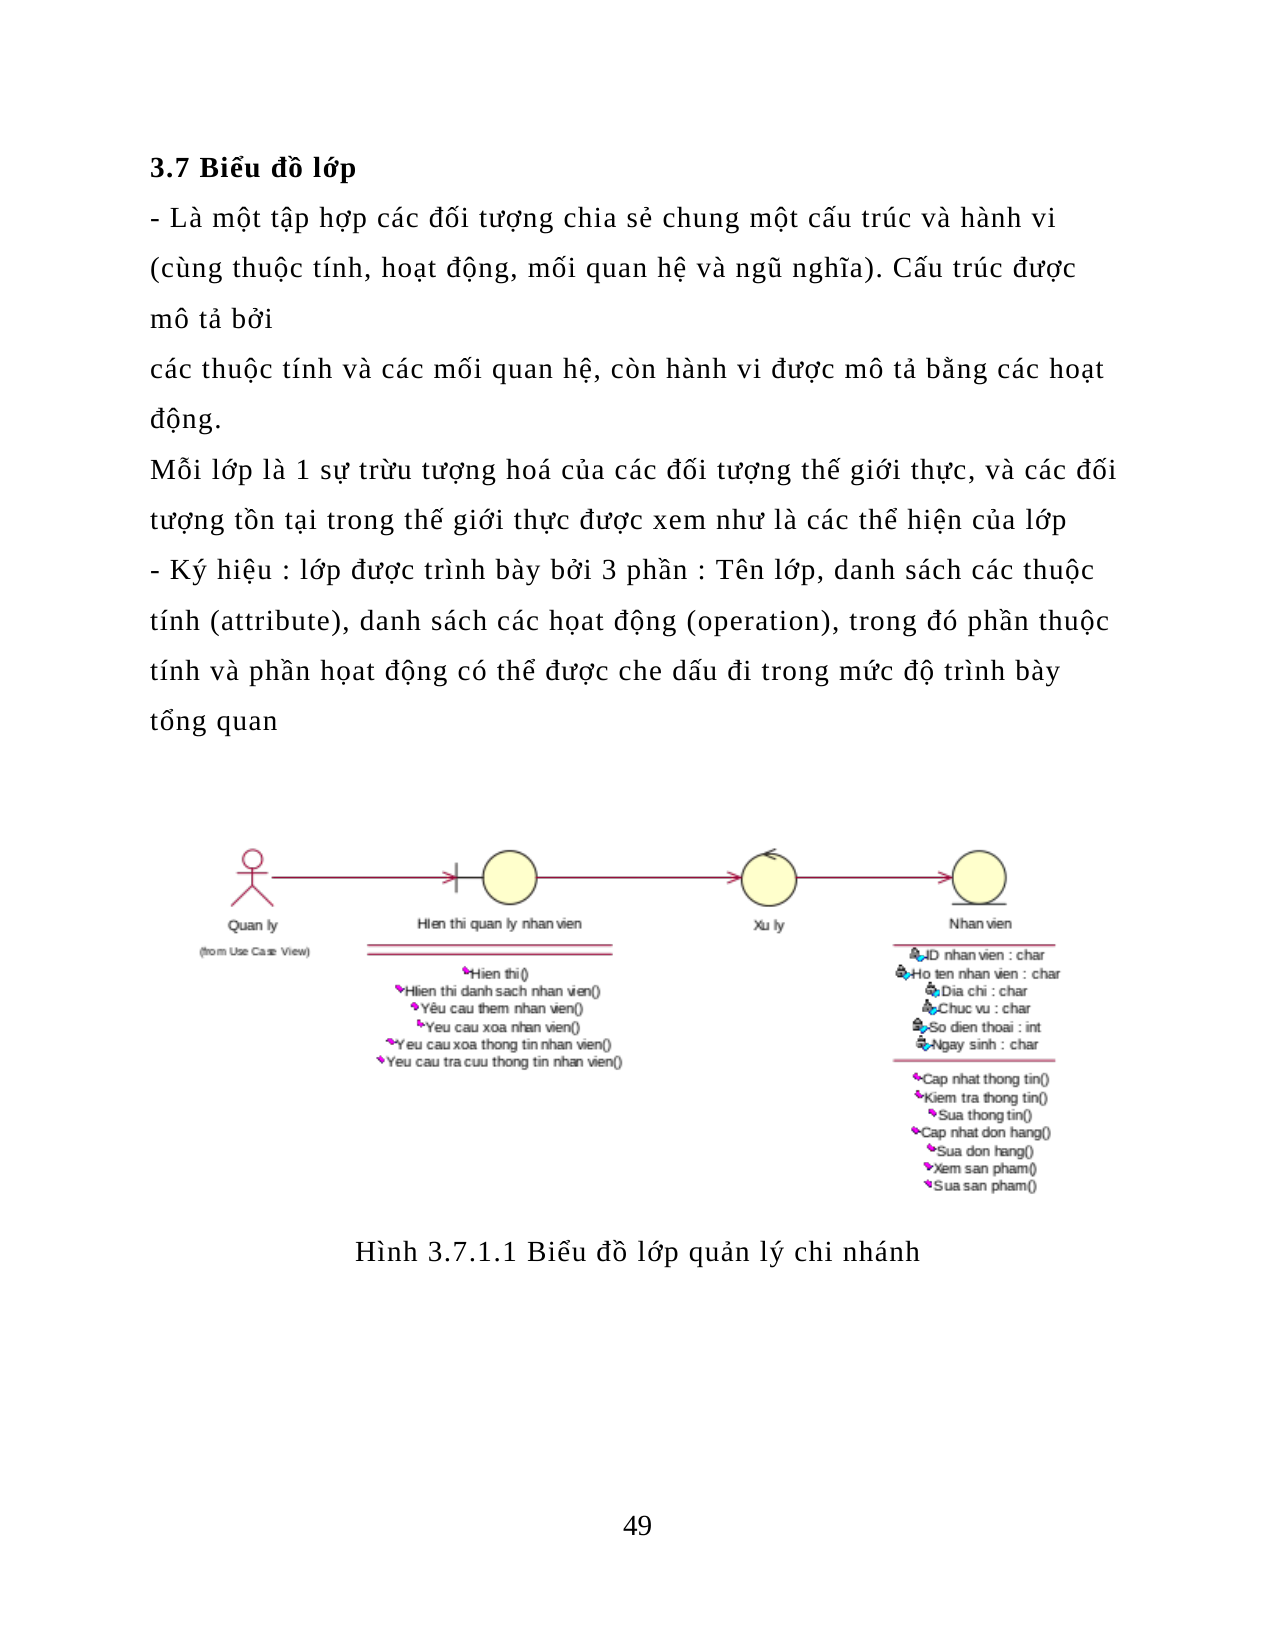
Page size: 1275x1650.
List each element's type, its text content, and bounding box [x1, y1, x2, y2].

picture [150, 830, 1125, 1216]
text - Là một tập hợp các đối tượng chia sẻ chung một cấu trúc và hành vi (cùng thuộc tính, hoạt động, mối quan hệ và ngũ nghĩa). Cấu trúc được mô tả bởi [150, 200, 1125, 334]
subtitle 3.7 Biểu đồ lớp [150, 150, 1125, 183]
text Mỗi lớp là 1 sự trừu tượng hoá của các đối tượng thế giới thực, và các đối tượng tồn tại trong thế giới thực được xem như là các thể hiện của lớp [150, 452, 1125, 536]
text các thuộc tính và các mối quan hệ, còn hành vi được mô tả bằng các hoạt động. [150, 351, 1125, 435]
subtitle Hình 3.7.1.1 Biểu đồ lớp quản lý chi nhánh [150, 1234, 1125, 1267]
text - Ký hiệu : lớp được trình bày bởi 3 phần : Tên lớp, danh sách các thuộc tính (attribute), danh sách các họat động (operation), trong đó phần thuộc tính và phần họat động có thể được che dấu đi trong mức độ trình bày tổng quan [150, 552, 1125, 737]
